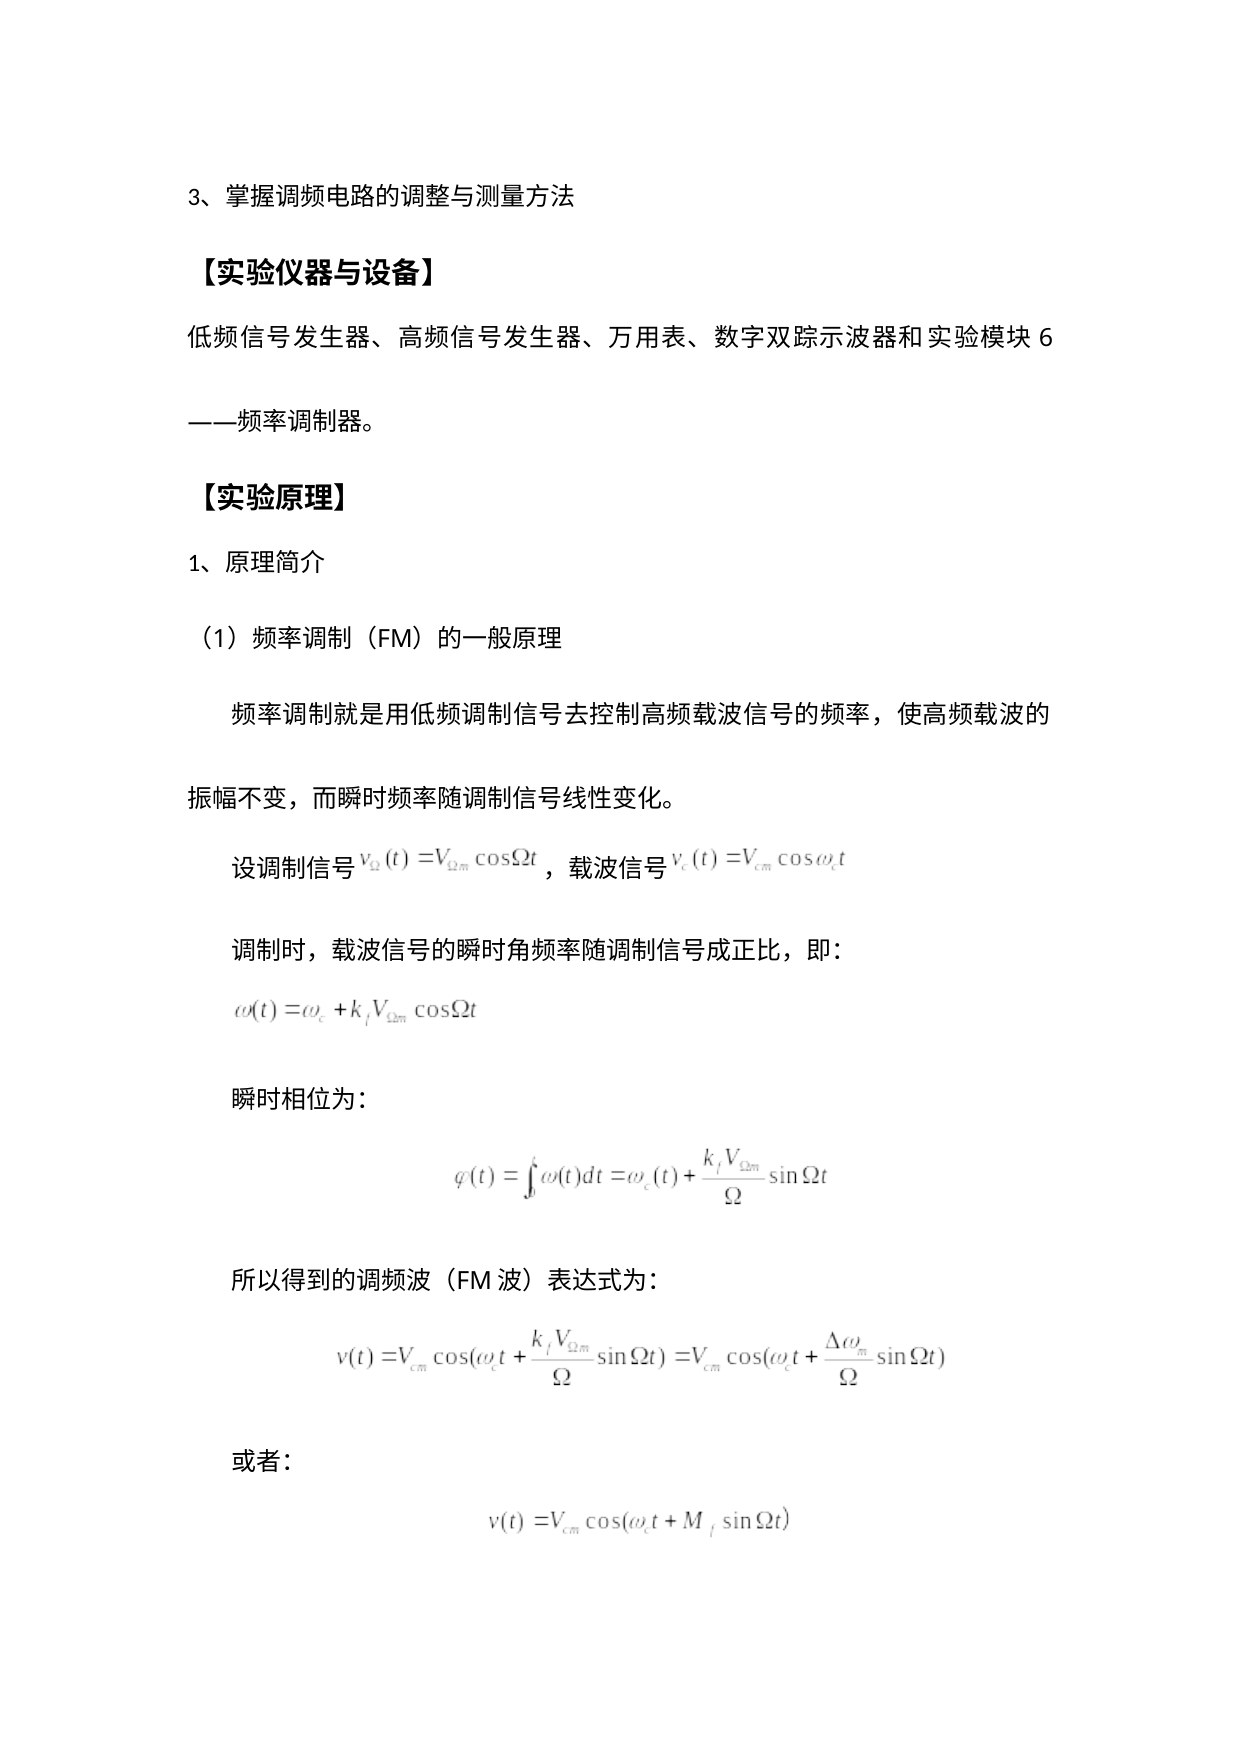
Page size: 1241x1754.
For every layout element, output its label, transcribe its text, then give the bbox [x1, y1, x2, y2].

text 频率调制就是用低频调制信号去控制高频载波信号的频率，使高频载波的振幅不变，而瞬时频率随调制信号线性变化。 [187, 680, 1053, 829]
text 【实验原理】 [187, 463, 1053, 528]
text 【实验仪器与设备】 [187, 238, 1053, 303]
text 瞬时相位为： [187, 1065, 1053, 1130]
text 或者： [187, 1427, 1053, 1492]
text 设调制信号，载波信号 [187, 840, 1053, 905]
list 掌握调频电路的调整与测量方法 [187, 162, 1053, 227]
text 所以得到的调频波（FM波）表达式为： [187, 1246, 1053, 1311]
text 低频信号发生器、高频信号发生器、万用表、数字双踪示波器和实验模块6——频率调制器。 [187, 303, 1053, 452]
list 原理简介 [187, 528, 1053, 593]
list 频率调制（FM）的一般原理 [187, 604, 1053, 669]
text 调制时，载波信号的瞬时角频率随调制信号成正比，即： [187, 916, 1053, 981]
